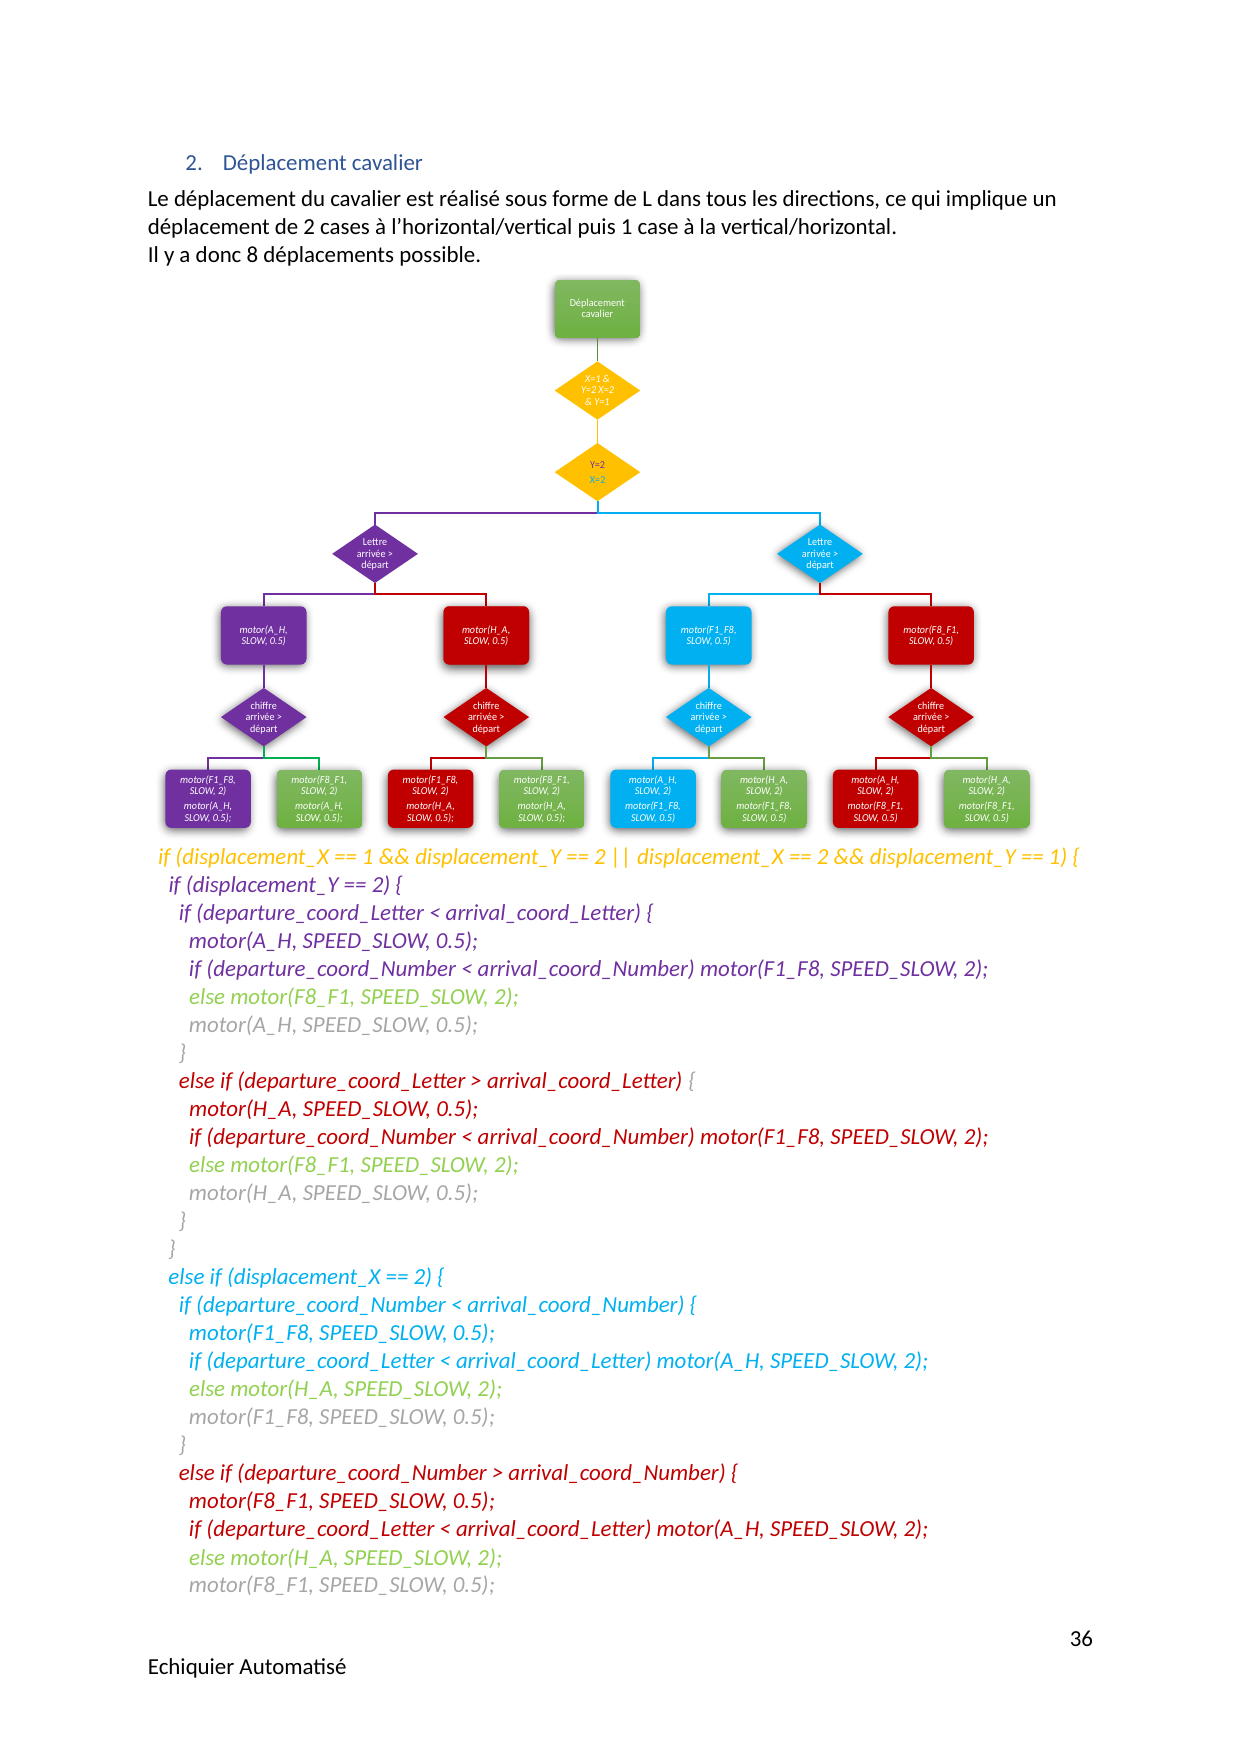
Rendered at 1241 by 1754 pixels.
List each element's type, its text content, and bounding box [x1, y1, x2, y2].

text Le déplacement du cavalier est réalisé sous forme de L dans tous les directions, ce qui implique un déplacement de 2 cases à l’horizontal/vertical puis 1 case à la vertical/horizontal. [148, 184, 1093, 240]
text else motor(H_A, SPEED_SLOW, 2); [148, 1374, 1093, 1402]
subtitle Déplacement cavalier [185, 148, 1093, 176]
text if (departure_coord_Letter < arrival_coord_Letter) motor(A_H, SPEED_SLOW, 2); [148, 1346, 1093, 1374]
text motor(A_H, SPEED_SLOW, 0.5); [148, 926, 1093, 954]
text if (displacement_X == 1 && displacement_Y == 2 || displacement_X == 2 && displacement_Y == 1) { [148, 842, 1093, 870]
text if (displacement_Y == 2) { [148, 870, 1093, 898]
text else if (departure_coord_Number > arrival_coord_Number) { [148, 1458, 1093, 1487]
text if (departure_coord_Number < arrival_coord_Number) motor(F1_F8, SPEED_SLOW, 2); [148, 1122, 1093, 1150]
text else motor(F8_F1, SPEED_SLOW, 2); [148, 982, 1093, 1010]
text motor(F1_F8, SPEED_SLOW, 0.5); [148, 1318, 1093, 1346]
text else if (displacement_X == 2) { [148, 1262, 1093, 1290]
text else if (departure_coord_Letter > arrival_coord_Letter) { [148, 1066, 1093, 1094]
text } [148, 1038, 1093, 1066]
text motor(H_A, SPEED_SLOW, 0.5); [148, 1094, 1093, 1122]
text motor(F1_F8, SPEED_SLOW, 0.5); [148, 1402, 1093, 1431]
text Il y a donc 8 déplacements possible. [148, 240, 1093, 268]
text motor(A_H, SPEED_SLOW, 0.5); [148, 1010, 1093, 1038]
text if (departure_coord_Letter < arrival_coord_Letter) { [148, 898, 1093, 926]
text else motor(H_A, SPEED_SLOW, 2); [148, 1543, 1093, 1571]
text if (departure_coord_Number < arrival_coord_Number) motor(F1_F8, SPEED_SLOW, 2); [148, 954, 1093, 982]
text } [148, 1431, 1093, 1458]
text else motor(F8_F1, SPEED_SLOW, 2); [148, 1150, 1093, 1178]
text } [148, 1234, 1093, 1262]
text if (departure_coord_Number < arrival_coord_Number) { [148, 1290, 1093, 1318]
text motor(F8_F1, SPEED_SLOW, 0.5); [148, 1571, 1093, 1599]
text motor(F8_F1, SPEED_SLOW, 0.5); [148, 1487, 1093, 1514]
text } [148, 1206, 1093, 1234]
text motor(H_A, SPEED_SLOW, 0.5); [148, 1178, 1093, 1206]
text if (departure_coord_Letter < arrival_coord_Letter) motor(A_H, SPEED_SLOW, 2); [148, 1514, 1093, 1543]
